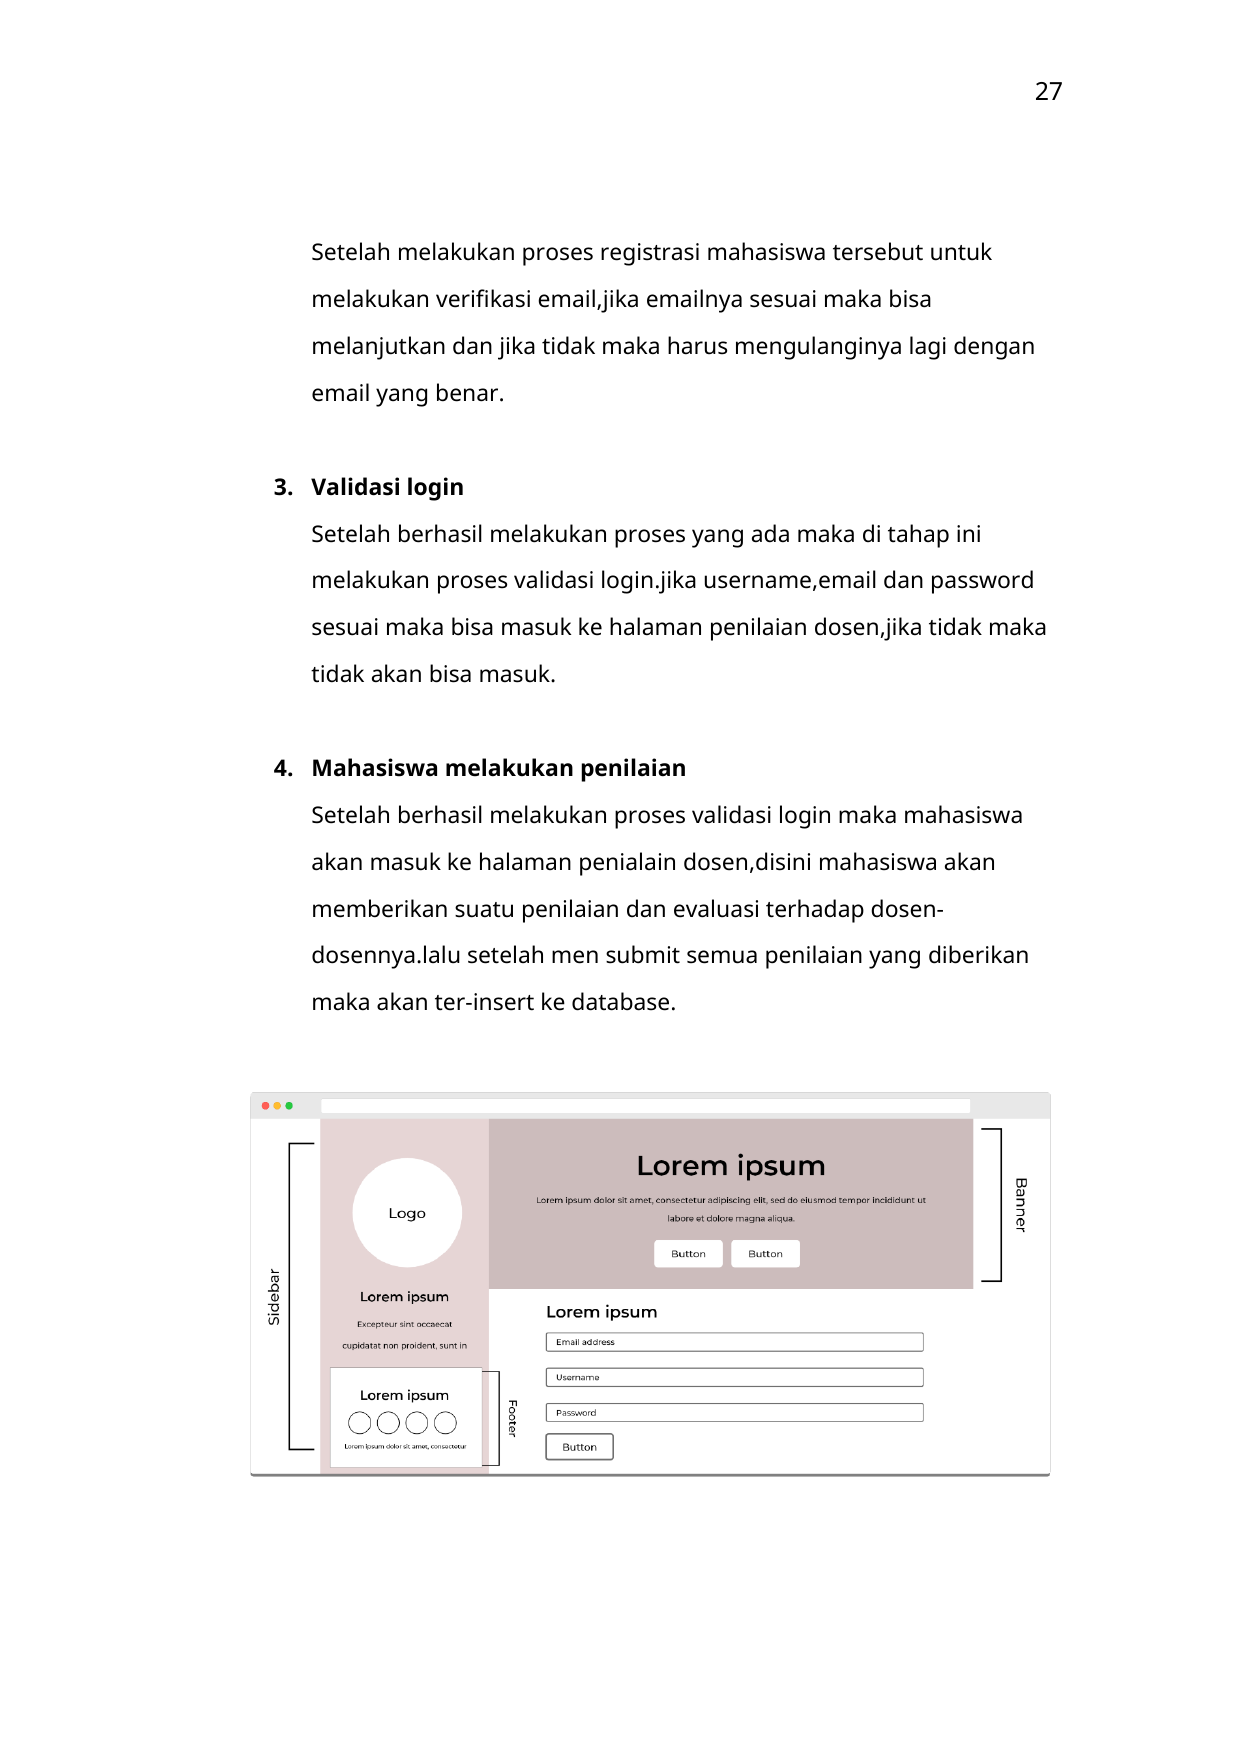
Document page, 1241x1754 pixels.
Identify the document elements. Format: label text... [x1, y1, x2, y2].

list Validasi login [274, 471, 1063, 502]
picture [237, 1079, 1063, 1487]
text Setelah berhasil melakukan proses yang ada maka di tahap ini melakukan proses validasi login.jika username,email dan password sesuai maka bisa masuk ke halaman penilaian dosen,jika tidak maka tidak akan bisa masuk. [311, 517, 1063, 689]
list Mahasiswa melakukan penilaian [274, 752, 1063, 783]
text Setelah melakukan proses registrasi mahasiswa tersebut untuk melakukan verifikasi email,jika emailnya sesuai maka bisa melanjutkan dan jika tidak maka harus mengulanginya lagi dengan email yang benar. [311, 236, 1063, 408]
text Setelah berhasil melakukan proses validasi login maka mahasiswa akan masuk ke halaman penialain dosen,disini mahasiswa akan memberikan suatu penilaian dan evaluasi terhadap dosen-dosennya.lalu setelah men submit semua penilaian yang diberikan maka akan ter-insert ke database. [311, 799, 1063, 1017]
